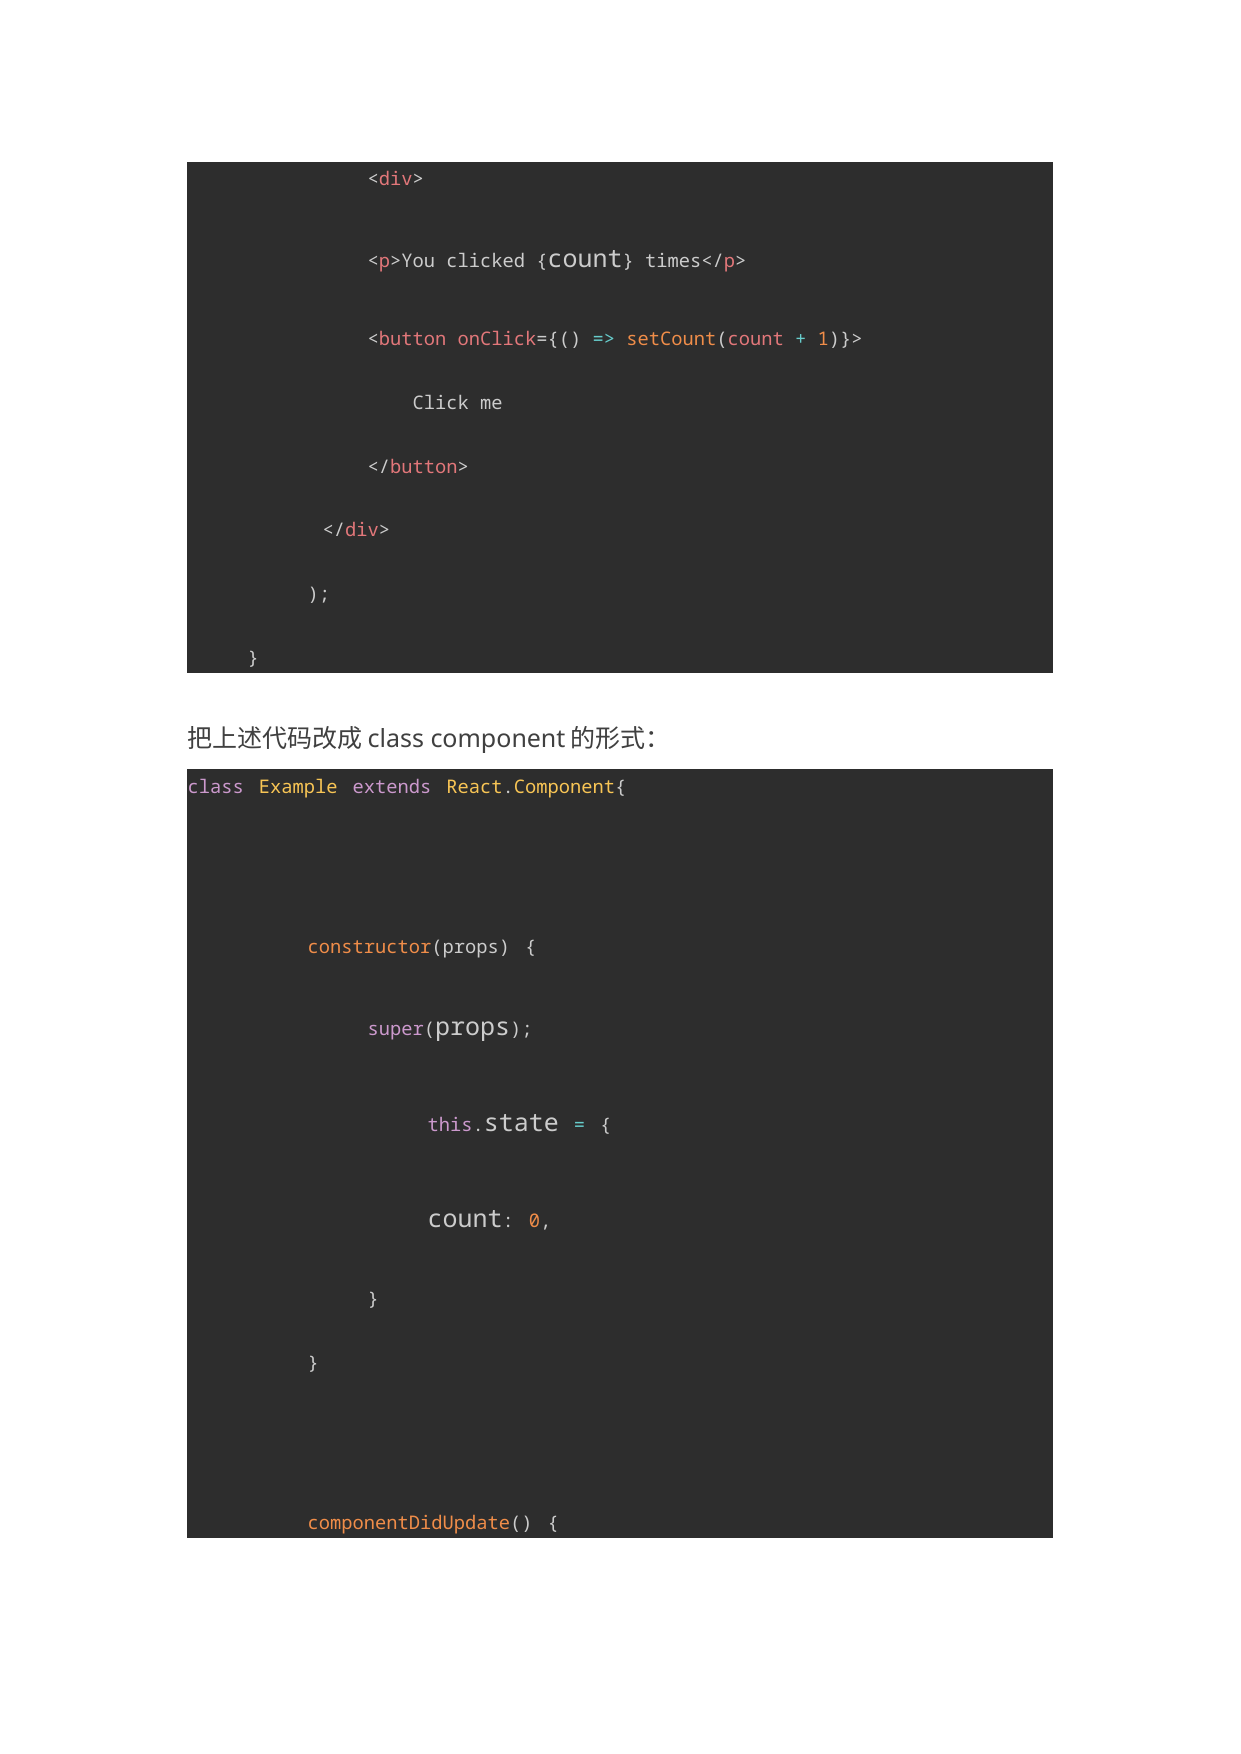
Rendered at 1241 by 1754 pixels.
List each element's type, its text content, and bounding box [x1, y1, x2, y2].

text componentDidUpdate() { [187, 1506, 1053, 1538]
text <div> [187, 162, 1053, 194]
text Click me [187, 386, 1053, 418]
text ); [187, 577, 1053, 609]
text } [187, 1346, 1053, 1378]
text </div> [187, 513, 1053, 546]
text class Example extends React.Component{ [187, 769, 1053, 802]
text } [187, 641, 1053, 673]
text } [187, 1282, 1053, 1314]
text <p>You clicked {count} times</p> [187, 226, 1053, 291]
text </button> [187, 449, 1053, 482]
text count: 0, [187, 1186, 1053, 1251]
text this.state = { [187, 1089, 1053, 1154]
text constructor(props) { [187, 929, 1053, 962]
text <button onClick={() => setCount(count + 1)}> [187, 322, 1053, 354]
text super(props); [187, 993, 1053, 1058]
text 把上述代码改成class component的形式： [187, 704, 1053, 769]
